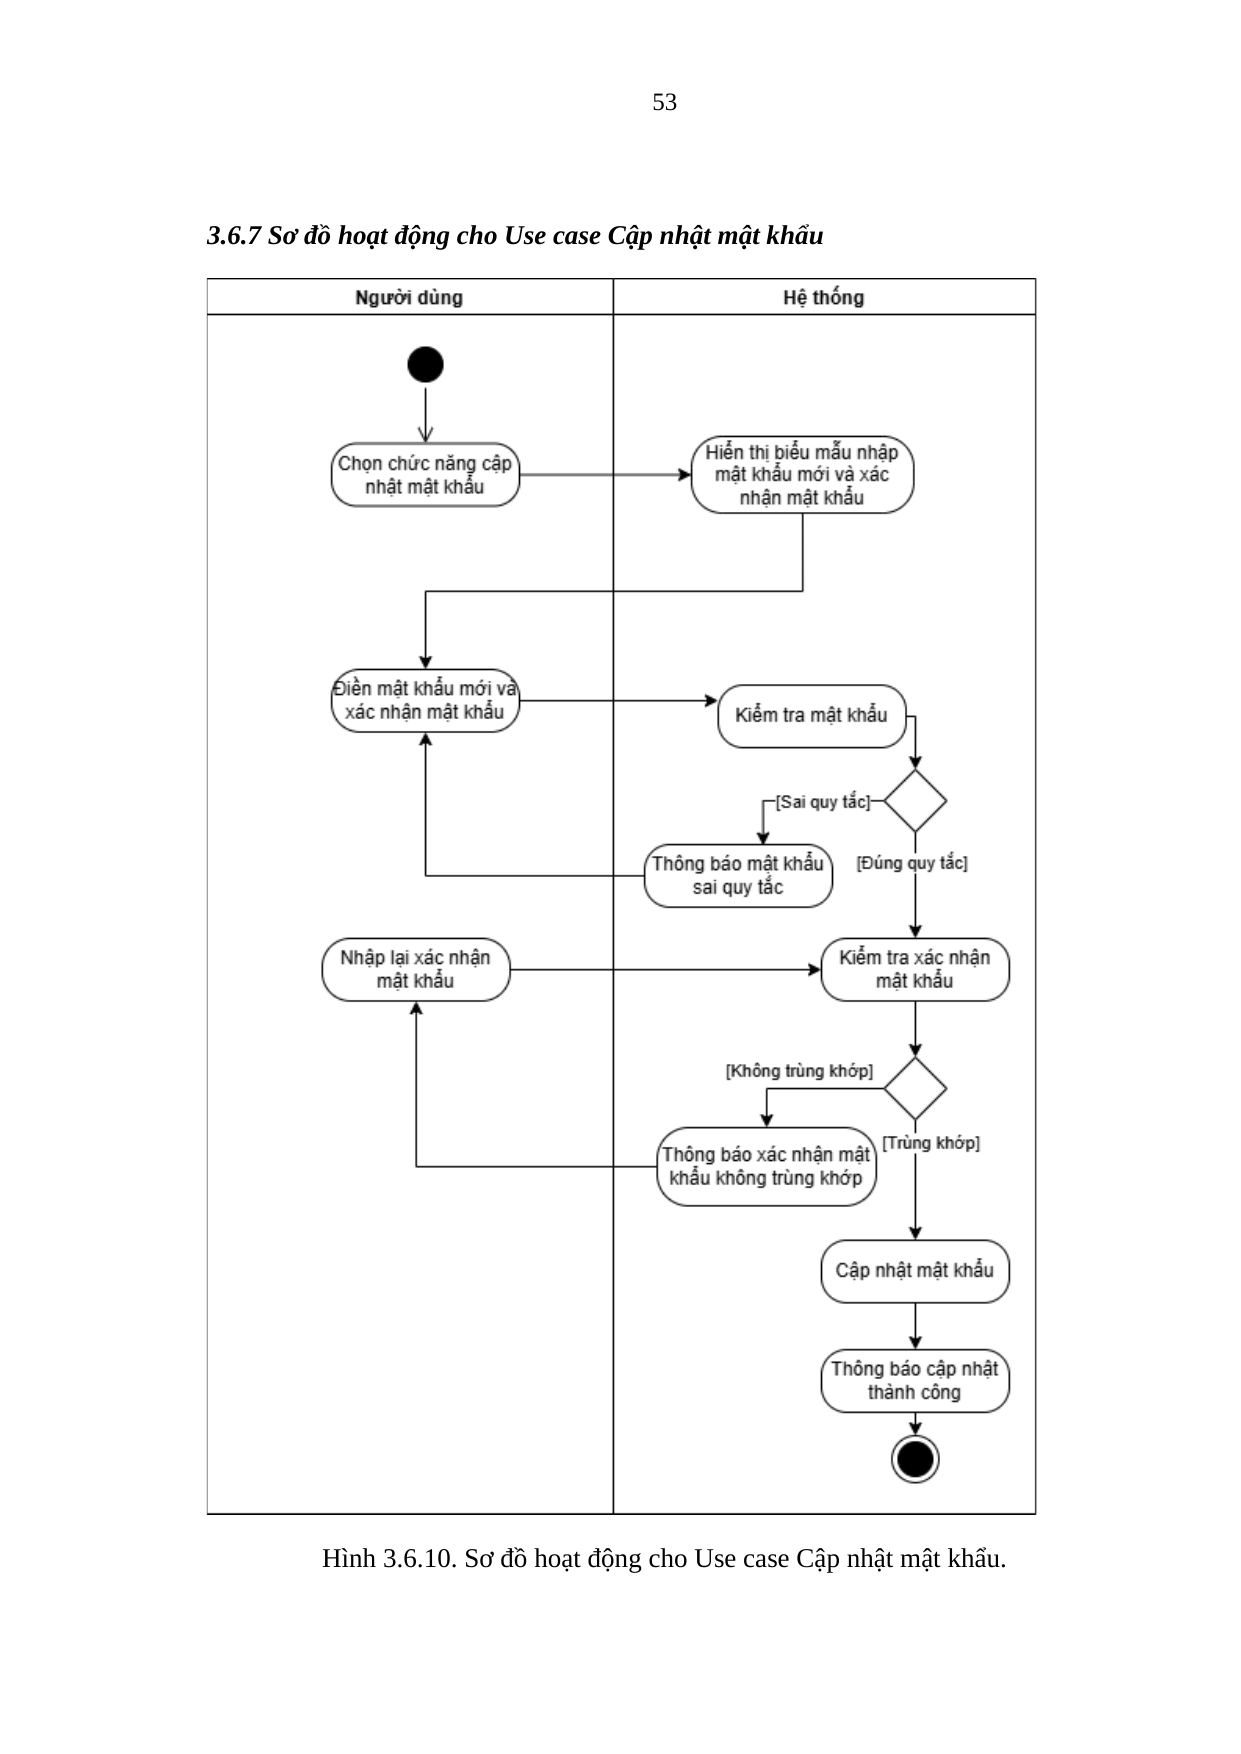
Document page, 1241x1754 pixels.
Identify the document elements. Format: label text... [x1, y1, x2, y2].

subtitle Sơ đồ hoạt động cho Use case Cập nhật mật khẩu [207, 219, 1122, 250]
picture [206, 278, 1037, 1515]
